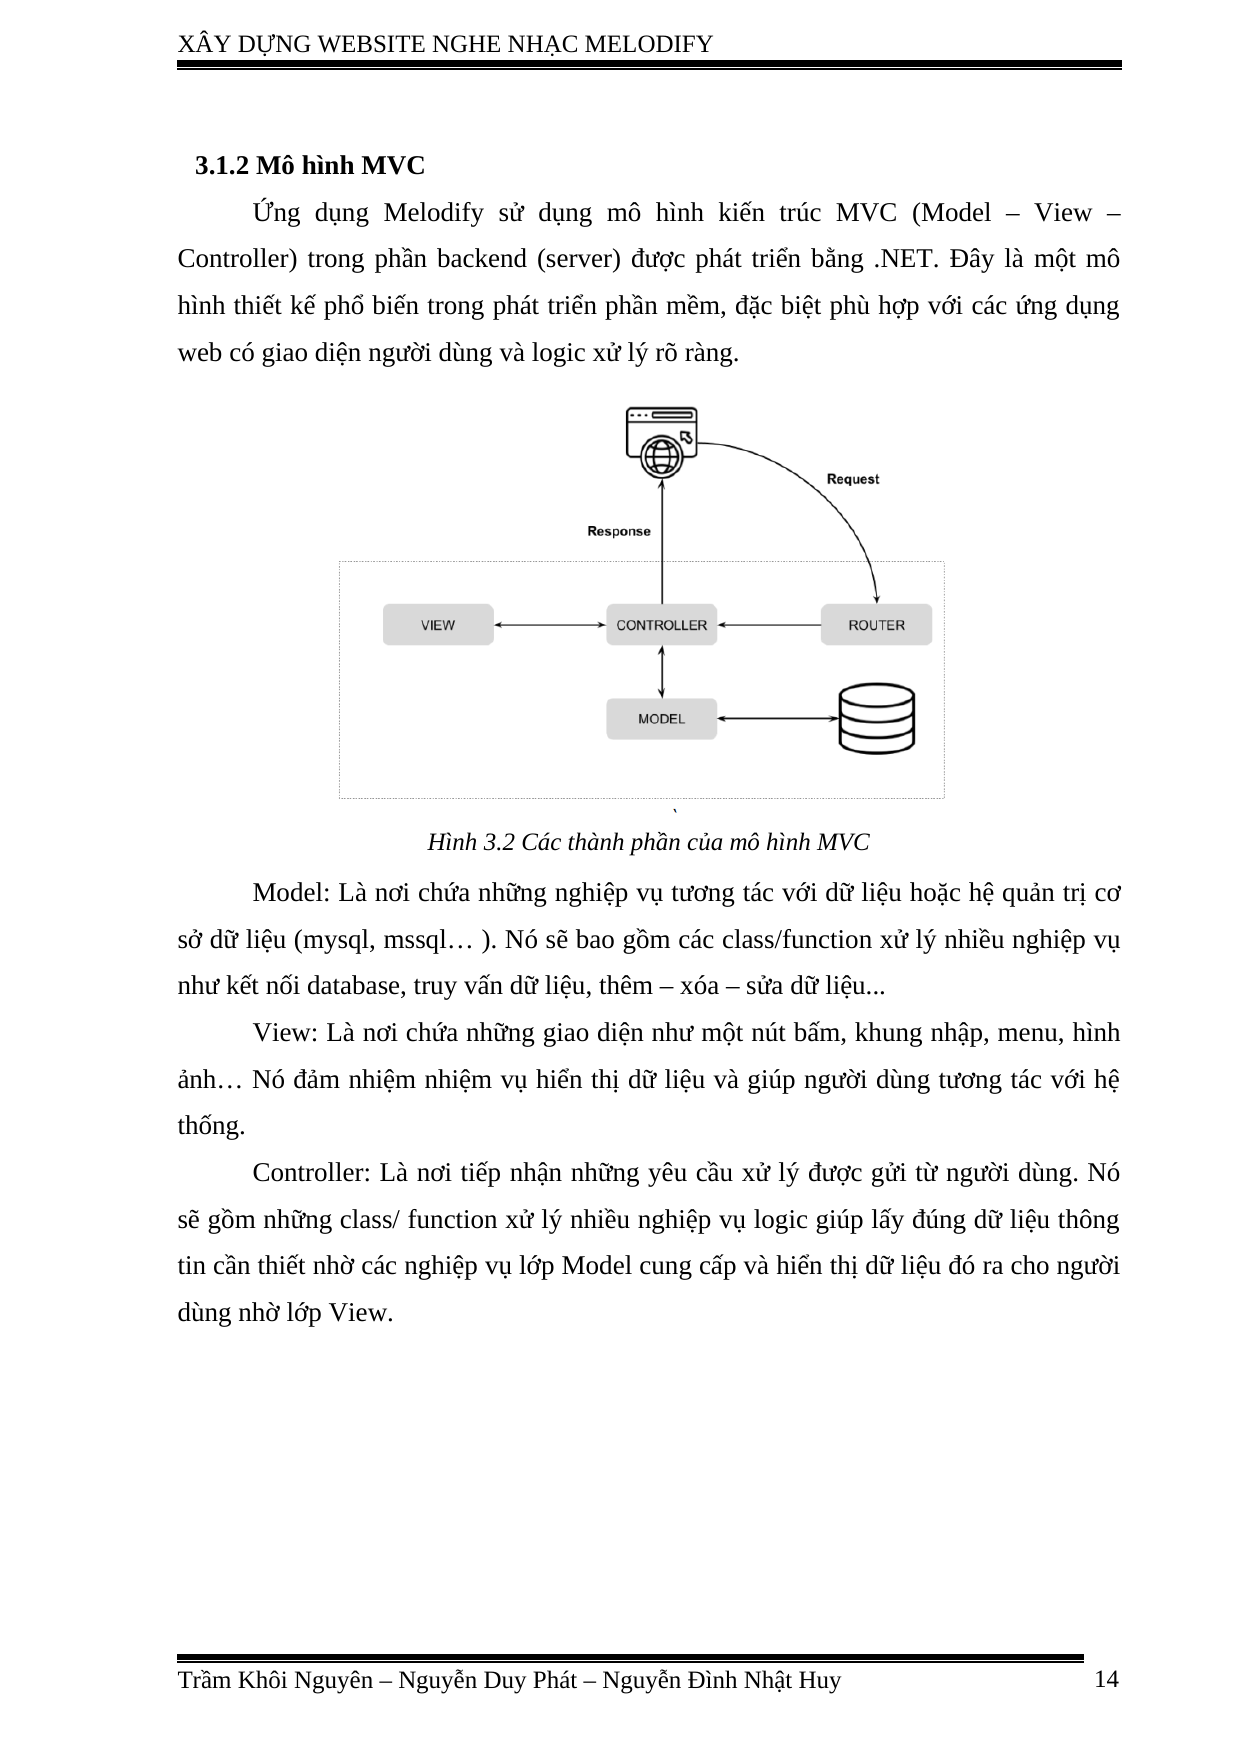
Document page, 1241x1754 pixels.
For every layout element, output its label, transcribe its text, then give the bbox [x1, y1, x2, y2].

text Model: Là nơi chứa những nghiệp vụ tương tác với dữ liệu hoặc hệ quản trị cơ sở dữ liệu (mysql, mssql… ). Nó sẽ bao gồm các class/function xử lý nhiều nghiệp vụ như kết nối database, truy vấn dữ liệu, thêm – xóa – sửa dữ liệu... [177, 876, 1122, 1001]
text View: Là nơi chứa những giao diện như một nút bấm, khung nhập, menu, hình ảnh… Nó đảm nhiệm nhiệm vụ hiển thị dữ liệu và giúp người dùng tương tác với hệ thống. [177, 1016, 1122, 1141]
subtitle Mô hình MVC [195, 149, 1122, 180]
picture [299, 382, 1000, 813]
text Ứng dụng Melodify sử dụng mô hình kiến trúc MVC (Model – View – Controller) trong phần backend (server) được phát triển bằng .NET. Đây là một mô hình thiết kế phổ biến trong phát triển phần mềm, đặc biệt phù hợp với các ứng dụng web có giao diện người dùng và logic xử lý rõ ràng. [177, 196, 1122, 367]
text Hình 3.2 Các thành phần của mô hình MVC [177, 827, 1122, 855]
text Controller: Là nơi tiếp nhận những yêu cầu xử lý được gửi từ người dùng. Nó sẽ gồm những class/ function xử lý nhiều nghiệp vụ logic giúp lấy đúng dữ liệu thông tin cần thiết nhờ các nghiệp vụ lớp Model cung cấp và hiển thị dữ liệu đó ra cho người dùng nhờ lớp View. [177, 1156, 1122, 1327]
